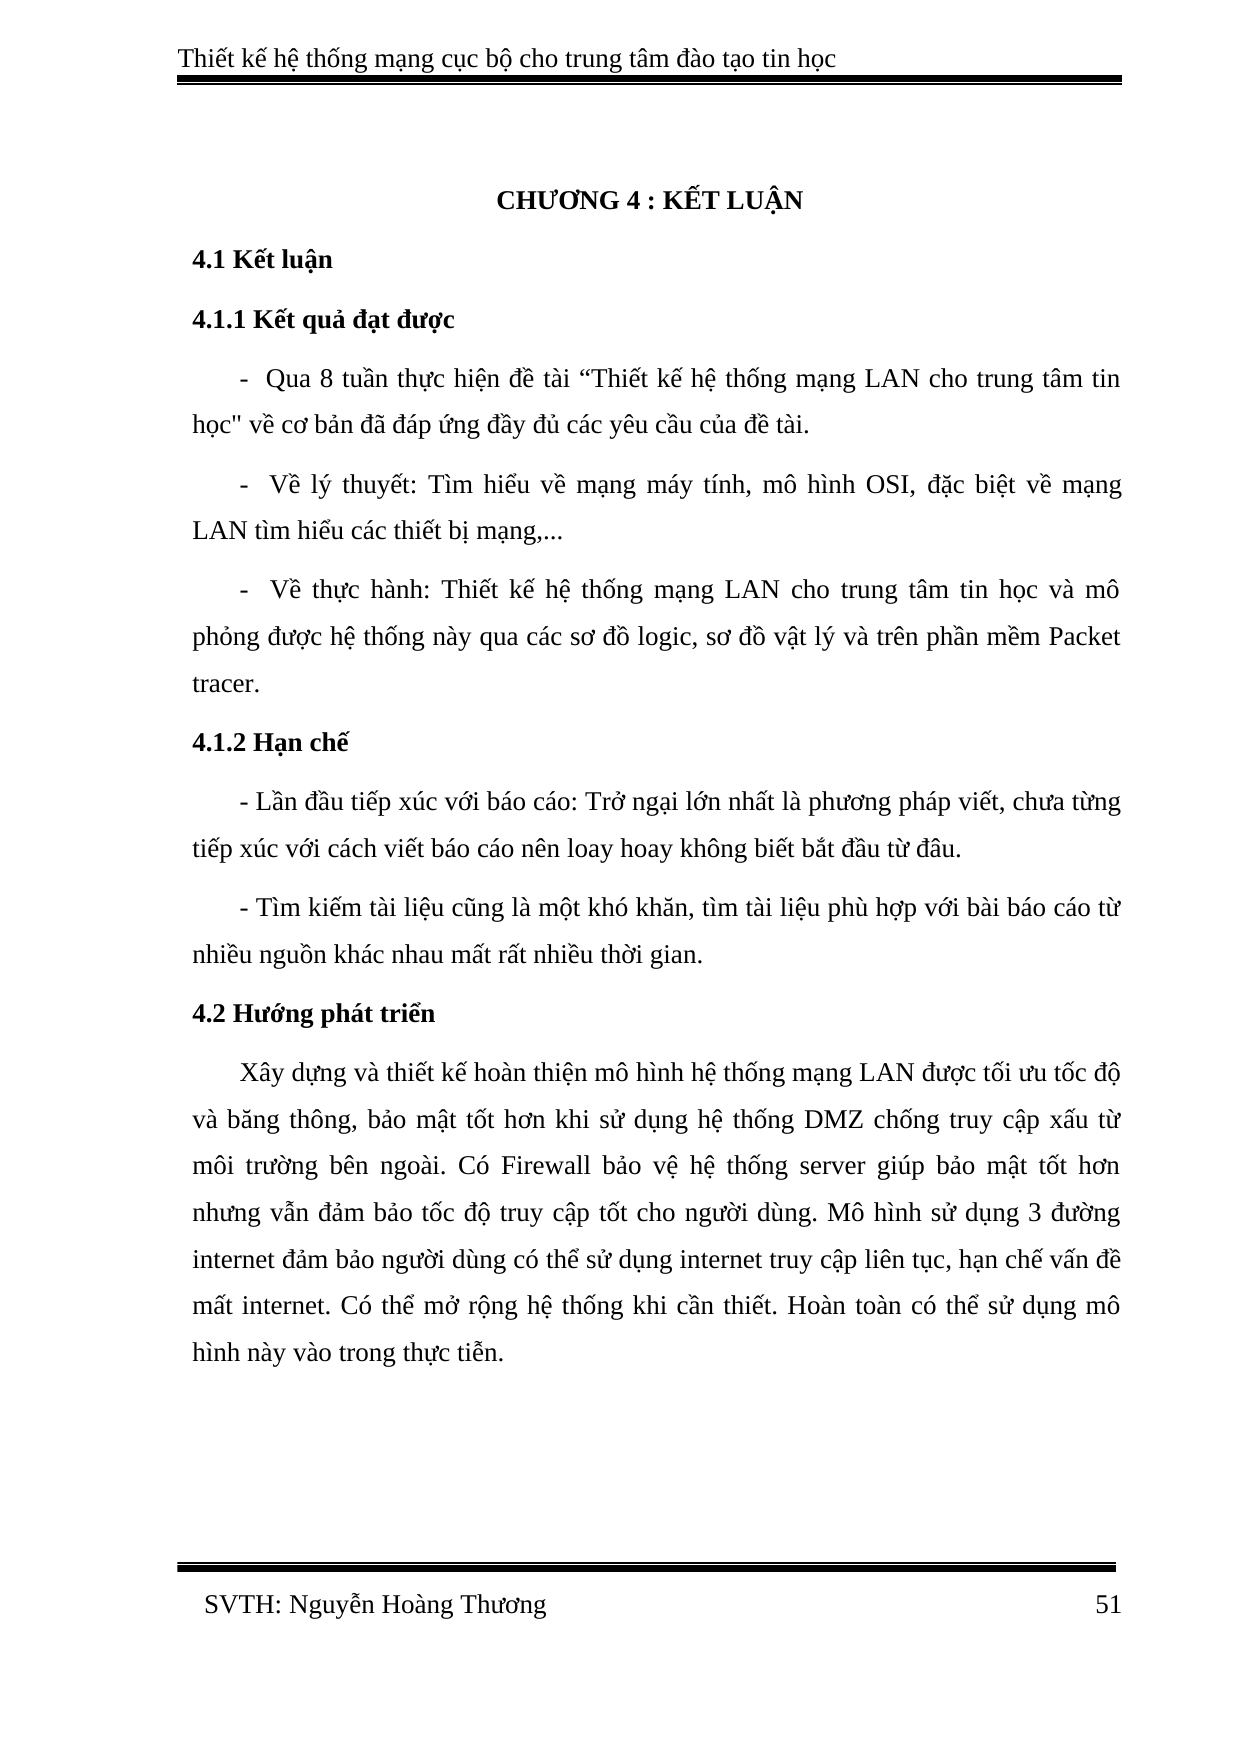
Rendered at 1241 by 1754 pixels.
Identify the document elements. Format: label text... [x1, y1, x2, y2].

subtitle 4.1.1 Kết quả đạt được [192, 303, 1122, 334]
subtitle 4.1.2 Hạn chế [192, 726, 1122, 757]
text - Lần đầu tiếp xúc với báo cáo: Trở ngại lớn nhất là phương pháp viết, chưa từng tiếp xúc với cách viết báo cáo nên loay hoay không biết bắt đầu từ đâu. [192, 785, 1122, 863]
subtitle 4.1 Kết luận [192, 243, 1122, 275]
text - Qua 8 tuần thực hiện đề tài “Thiết kế hệ thống mạng LAN cho trung tâm tin học" về cơ bản đã đáp ứng đầy đủ các yêu cầu của đề tài. [192, 362, 1122, 440]
subtitle CHƯƠNG 4 : KẾT LUẬN [177, 184, 1122, 216]
text Xây dựng và thiết kế hoàn thiện mô hình hệ thống mạng LAN được tối ưu tốc độ và băng thông, bảo mật tốt hơn khi sử dụng hệ thống DMZ chống truy cập xấu từ môi trường bên ngoài. Có Firewall bảo vệ hệ thống server giúp bảo mật tốt hơn nhưng vẫn đảm bảo tốc độ truy cập tốt cho người dùng. Mô hình sử dụng 3 đường internet đảm bảo người dùng có thể sử dụng internet truy cập liên tục, hạn chế vấn đề mất internet. Có thể mở rộng hệ thống khi cần thiết. Hoàn toàn có thể sử dụng mô hình này vào trong thực tiễn. [192, 1056, 1122, 1367]
subtitle 4.2 Hướng phát triển [192, 997, 1122, 1028]
text - Về thực hành: Thiết kế hệ thống mạng LAN cho trung tâm tin học và mô phỏng được hệ thống này qua các sơ đồ logic, sơ đồ vật lý và trên phần mềm Packet tracer. [192, 573, 1122, 698]
text - Về lý thuyết: Tìm hiểu về mạng máy tính, mô hình OSI, đặc biệt về mạng LAN tìm hiểu các thiết bị mạng,... [192, 468, 1122, 546]
text - Tìm kiếm tài liệu cũng là một khó khăn, tìm tài liệu phù hợp với bài báo cáo từ nhiều nguồn khác nhau mất rất nhiều thời gian. [192, 891, 1122, 969]
